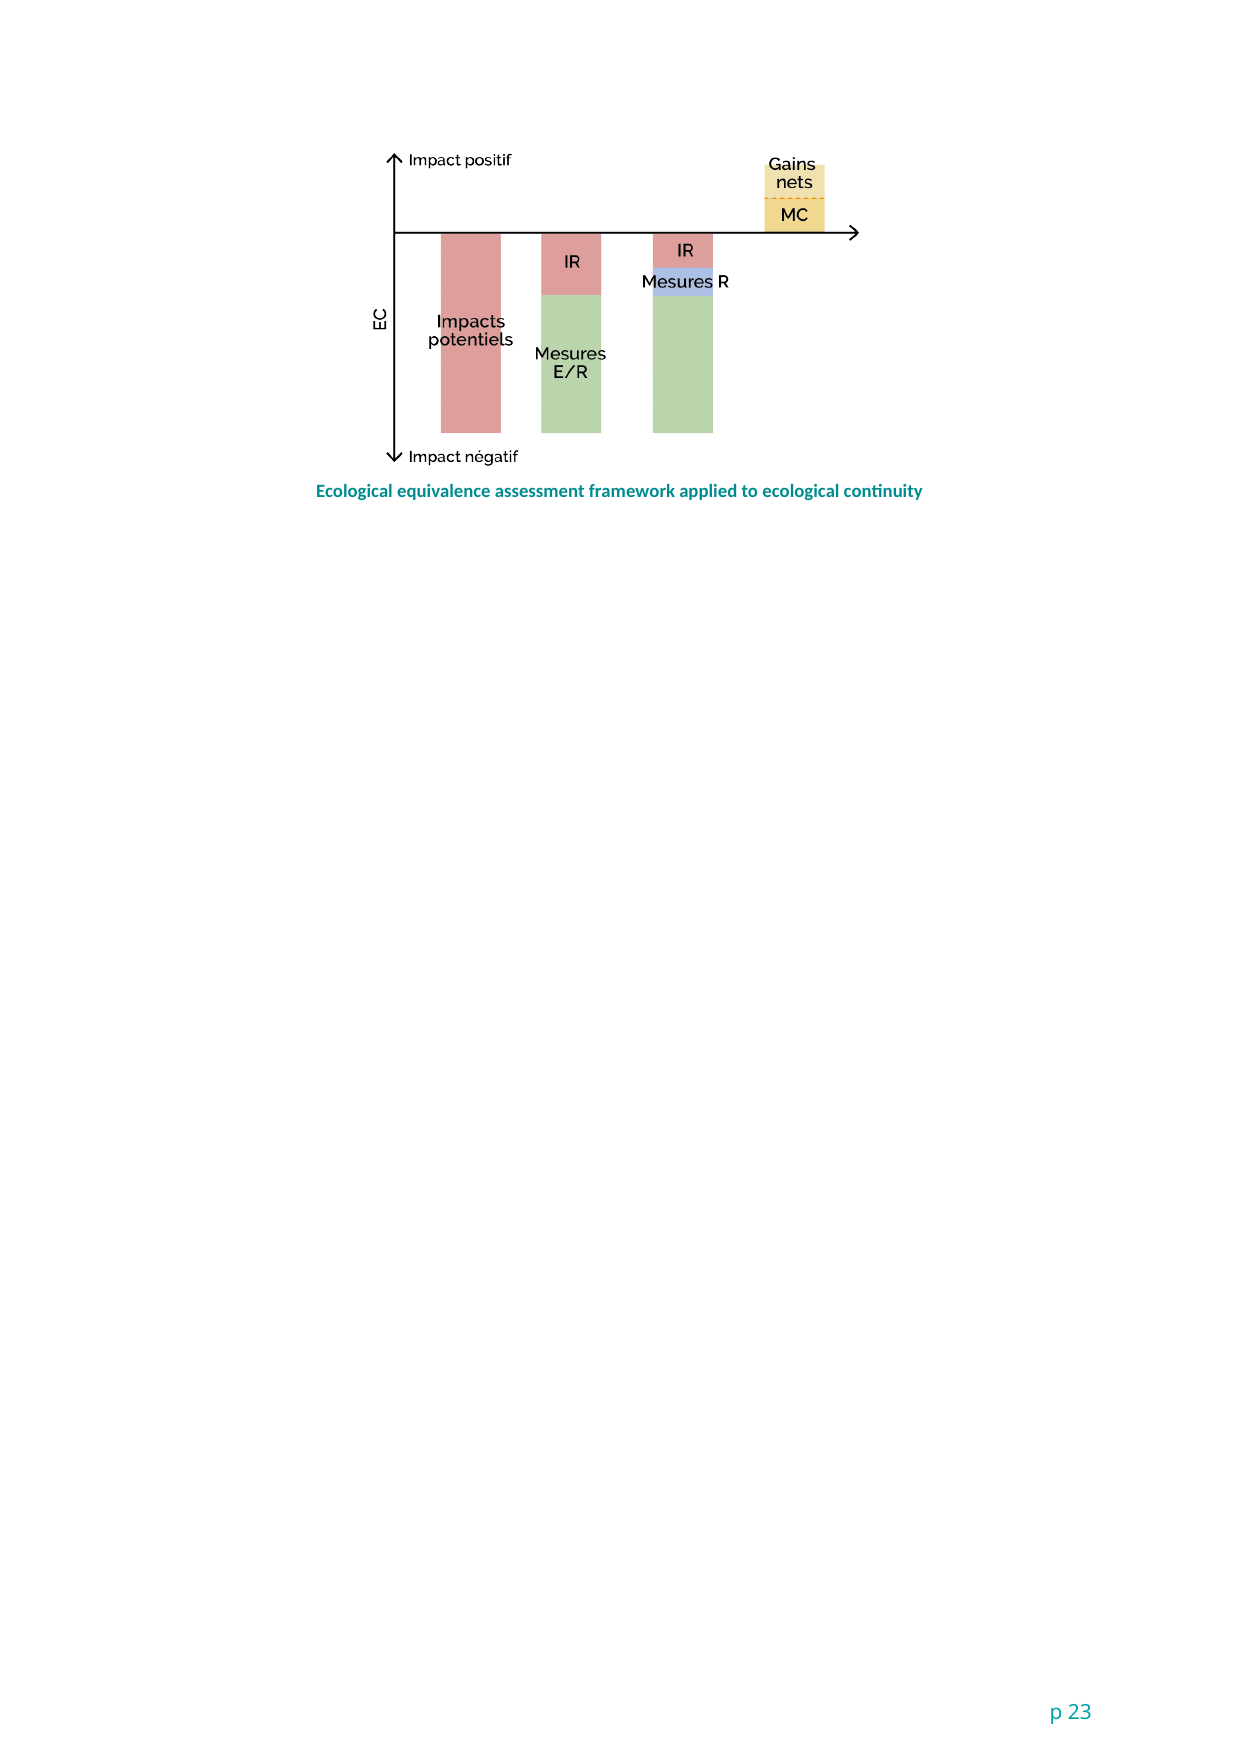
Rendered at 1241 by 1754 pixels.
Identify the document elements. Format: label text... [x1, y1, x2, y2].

text Ecological equivalence assessment framework applied to ecological continuity [148, 479, 1091, 502]
picture [371, 147, 868, 479]
